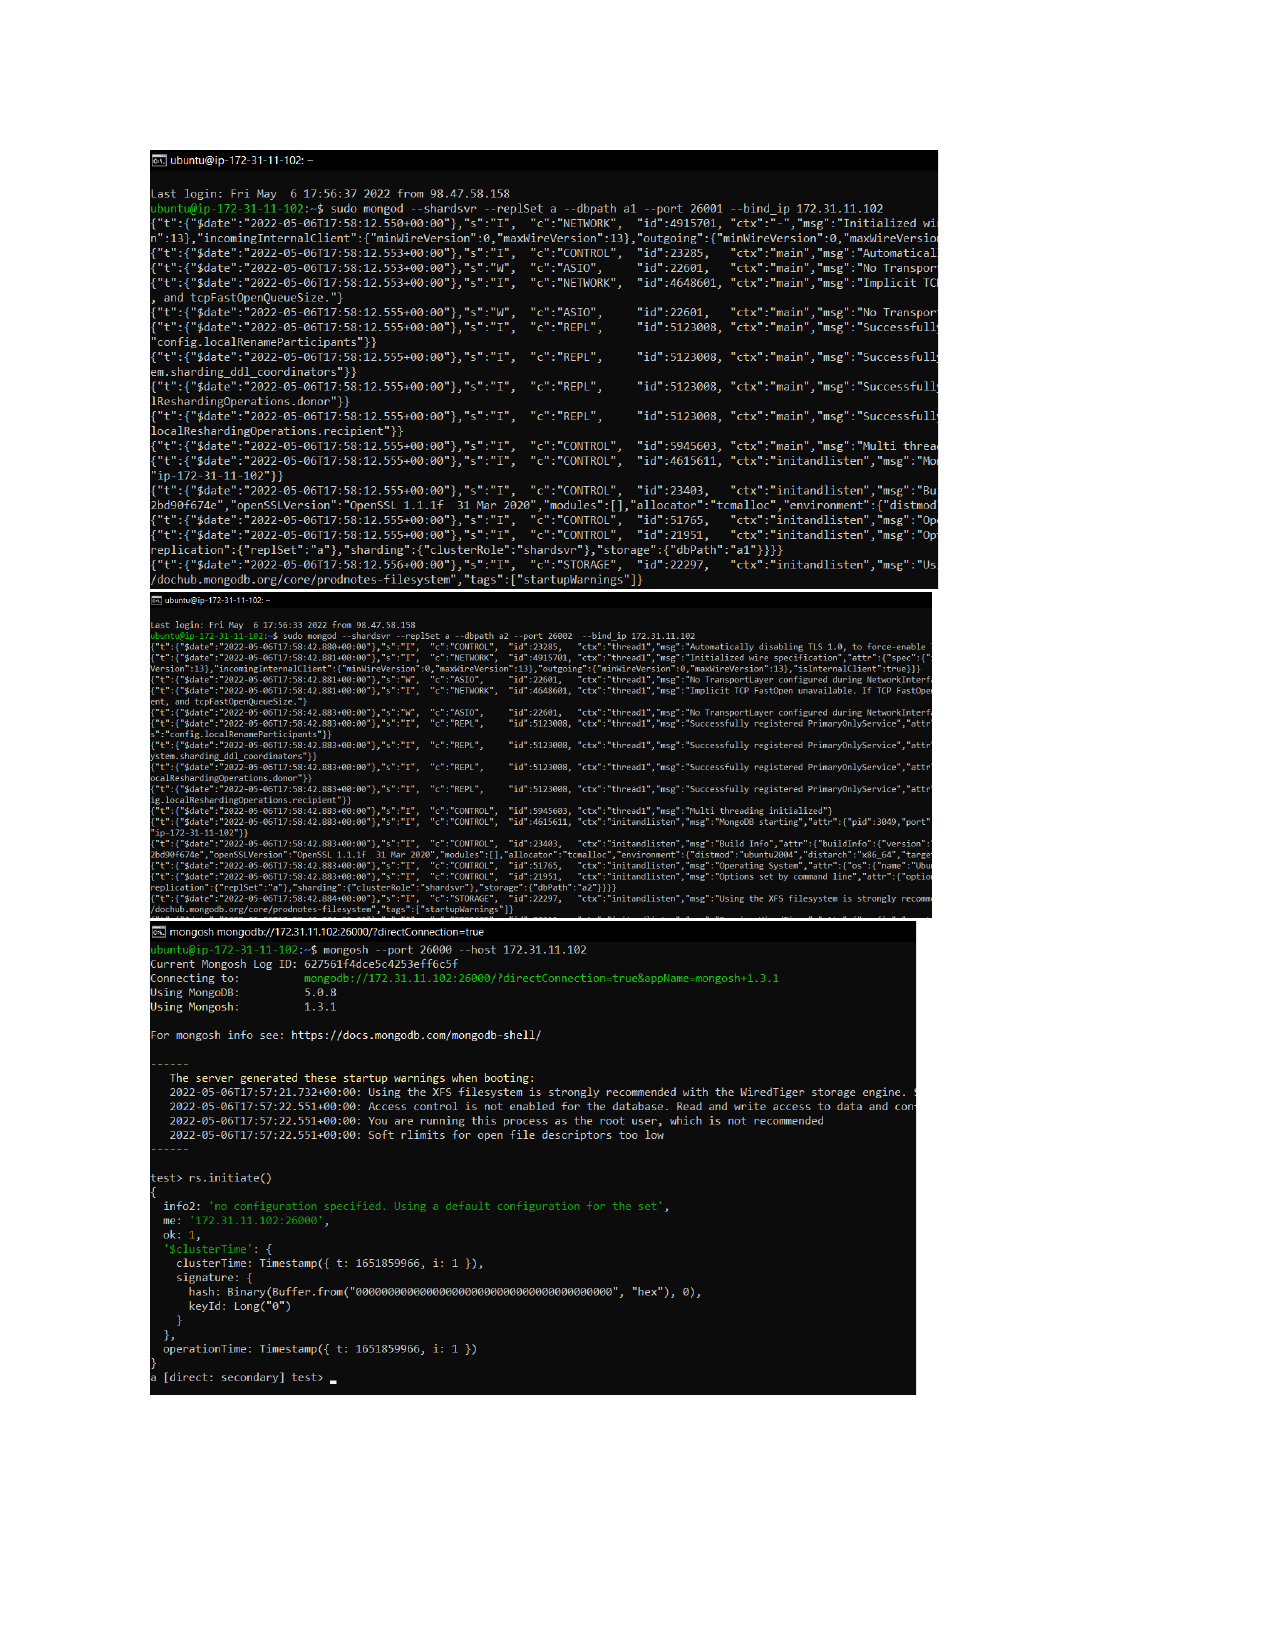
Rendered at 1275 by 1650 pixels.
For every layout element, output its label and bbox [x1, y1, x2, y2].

picture [150, 921, 917, 1395]
picture [150, 592, 932, 918]
picture [150, 150, 939, 589]
